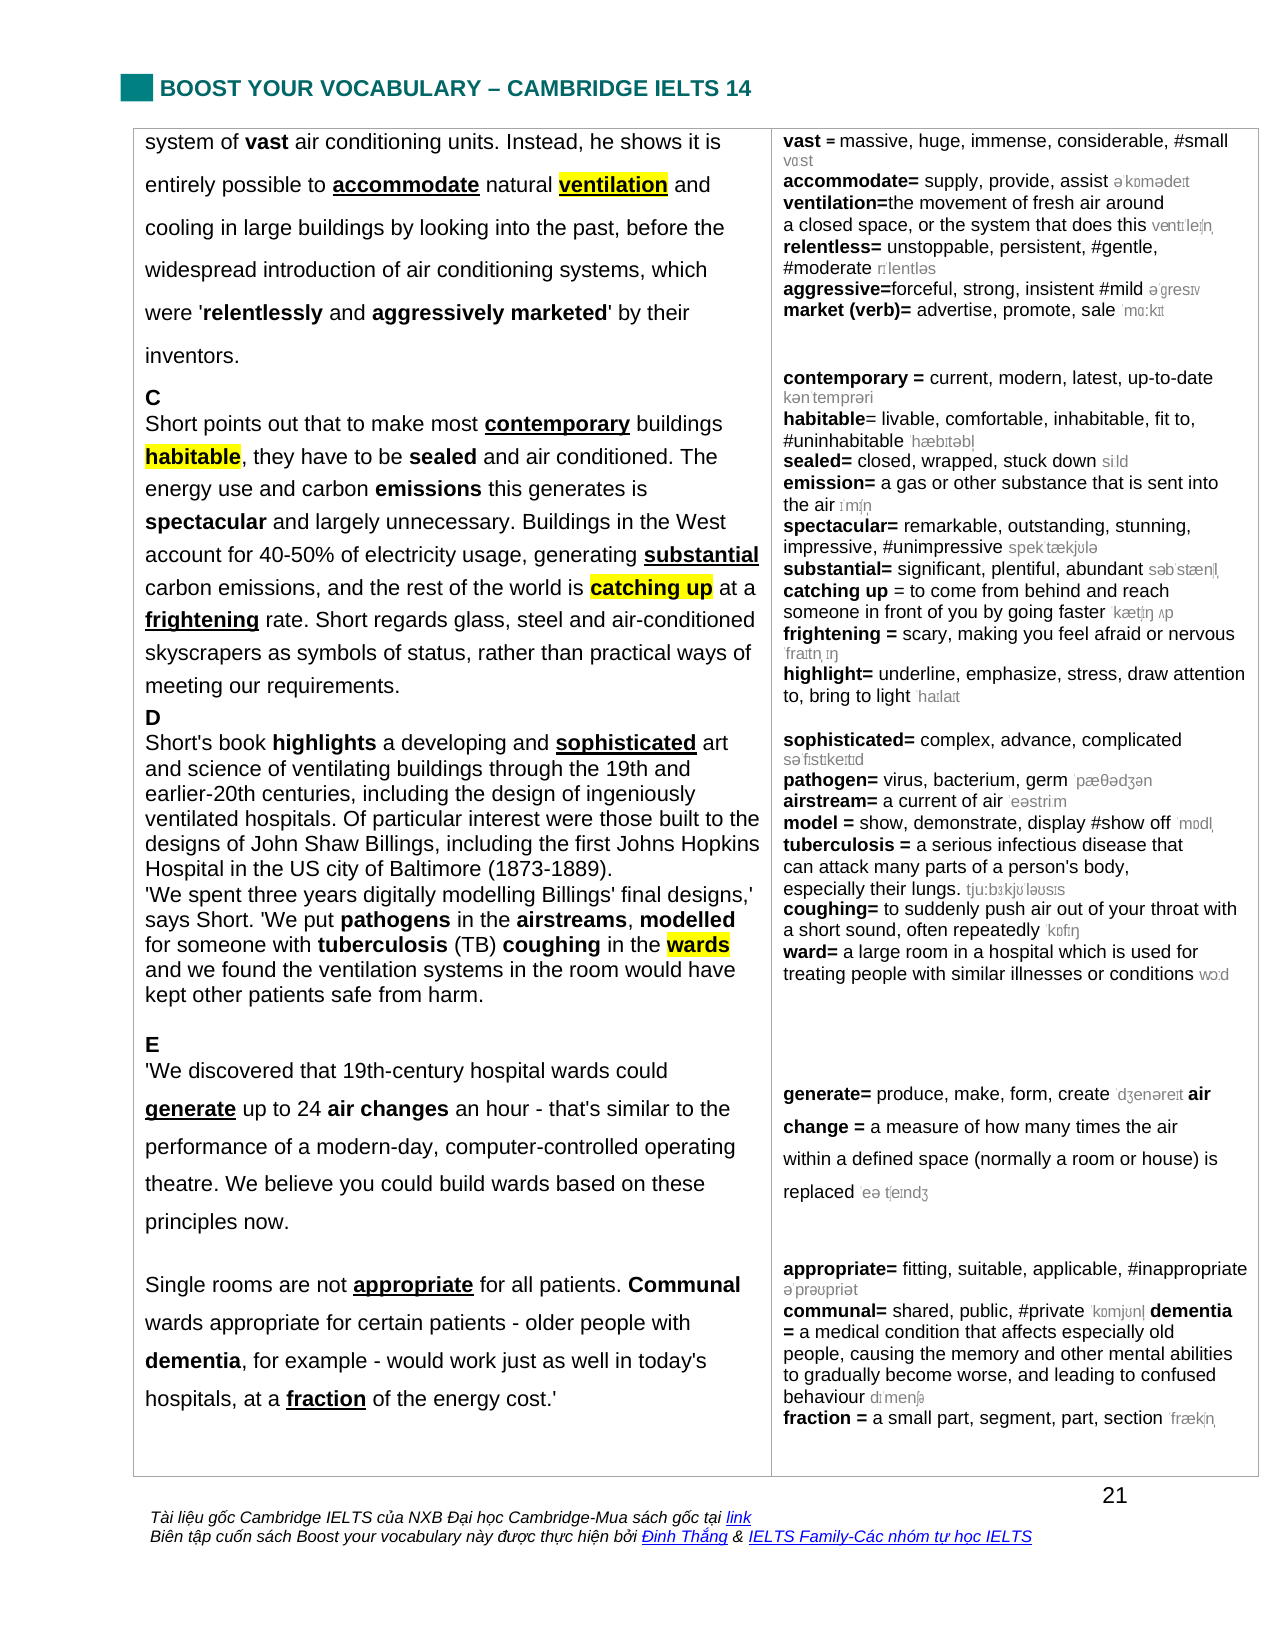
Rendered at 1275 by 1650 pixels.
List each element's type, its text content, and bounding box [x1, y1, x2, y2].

table_header vast = massive, huge, immense, considerable, #small vɑːst accommodate= supply, provide, assist əˈkɒmədeɪt ventilation=the movement of fresh air around a closed space, or the system that does this ventɪˈleɪʃn̩ relentless= unstoppable, persistent, #gentle, #moderate rɪˈlentləs aggressive=forceful, strong, insistent #mild əˈɡresɪv market (verb)= advertise, promote, sale ˈmɑ:kɪt contemporary = current, modern, latest, up-to-date kənˈtemprəri habitable= livable, comfortable, inhabitable, fit to, #uninhabitable ˈhæbɪtəbl̩ sealed= closed, wrapped, stuck down siːld emission= a gas or other substance that is sent into the air ɪˈmɪʃn̩ spectacular= remarkable, outstanding, stunning, impressive, #unimpressive spekˈtækjʊlə substantial= significant, plentiful, abundant səbˈstænʃl̩ catching up = to come from behind and reach someone in front of you by going faster ˈkætʃɪŋ ʌp frightening = scary, making you feel afraid or nervous ˈfraɪtn̩ ɪŋ highlight= underline, emphasize, stress, draw attention to, bring to light ˈhaɪlaɪt sophisticated= complex, advance, complicated səˈfɪstɪkeɪtɪd pathogen= virus, bacterium, germ ˈpæθədʒən airstream= a current of air ˈeəstriːm model = show, demonstrate, display #show off ˈmɒdl̩ tuberculosis = a serious infectious disease that can attack many parts of a person's body, especially their lungs. tju:bɜːkjʊˈləʊsɪs coughing= to suddenly push air out of your throat with a short sound, often repeatedly ˈkɒfɪŋ ward= a large room in a hospital which is used for treating people with similar illnesses or conditions wɔːd generate= produce, make, form, create ˈdʒenəreɪt air change = a measure of how many times the air within a defined space (normally a room or house) is replaced ˈeə tʃeɪndʒ appropriate= fitting, suitable, applicable, #inappropriate əˈprəʊpriət communal= shared, public, #private ˈkɒmjʊnl̩ dementia = a medical condition that affects especially old people, causing the memory and other mental abilities to gradually become worse, and leading to confused behaviour dɪˈmenʃə fraction = a small part, segment, part, section ˈfrækʃn̩ [772, 129, 1258, 1476]
table_header system of vast air conditioning units. Instead, he shows it is entirely possible to accommodate natural ventilation and cooling in large buildings by looking into the past, before the widespread introduction of air conditioning systems, which were 'relentlessly and aggressively marketed' by their inventors. C Short points out that to make most contemporary buildings habitable, they have to be sealed and air conditioned. The energy use and carbon emissions this generates is spectacular and largely unnecessary. Buildings in the West account for 40-50% of electricity usage, generating substantial carbon emissions, and the rest of the world is catching up at a frightening rate. Short regards glass, steel and air-conditioned skyscrapers as symbols of status, rather than practical ways of meeting our requirements. D Short's book highlights a developing and sophisticated art and science of ventilating buildings through the 19th and earlier-20th centuries, including the design of ingeniously ventilated hospitals. Of particular interest were those built to the designs of John Shaw Billings, including the first Johns Hopkins Hospital in the US city of Baltimore (1873-1889). 'We spent three years digitally modelling Billings' final designs,' says Short. 'We put pathogens in the airstreams, modelled for someone with tuberculosis (TB) coughing in the wards and we found the ventilation systems in the room would have kept other patients safe from harm. E 'We discovered that 19th-century hospital wards could generate up to 24 air changes an hour - that's similar to the performance of a modern-day, computer-controlled operating theatre. We believe you could build wards based on these principles now. Single rooms are not appropriate for all patients. Communal wards appropriate for certain patients - older people with dementia, for example - would work just as well in today's hospitals, at a fraction of the energy cost.' [134, 129, 771, 1476]
